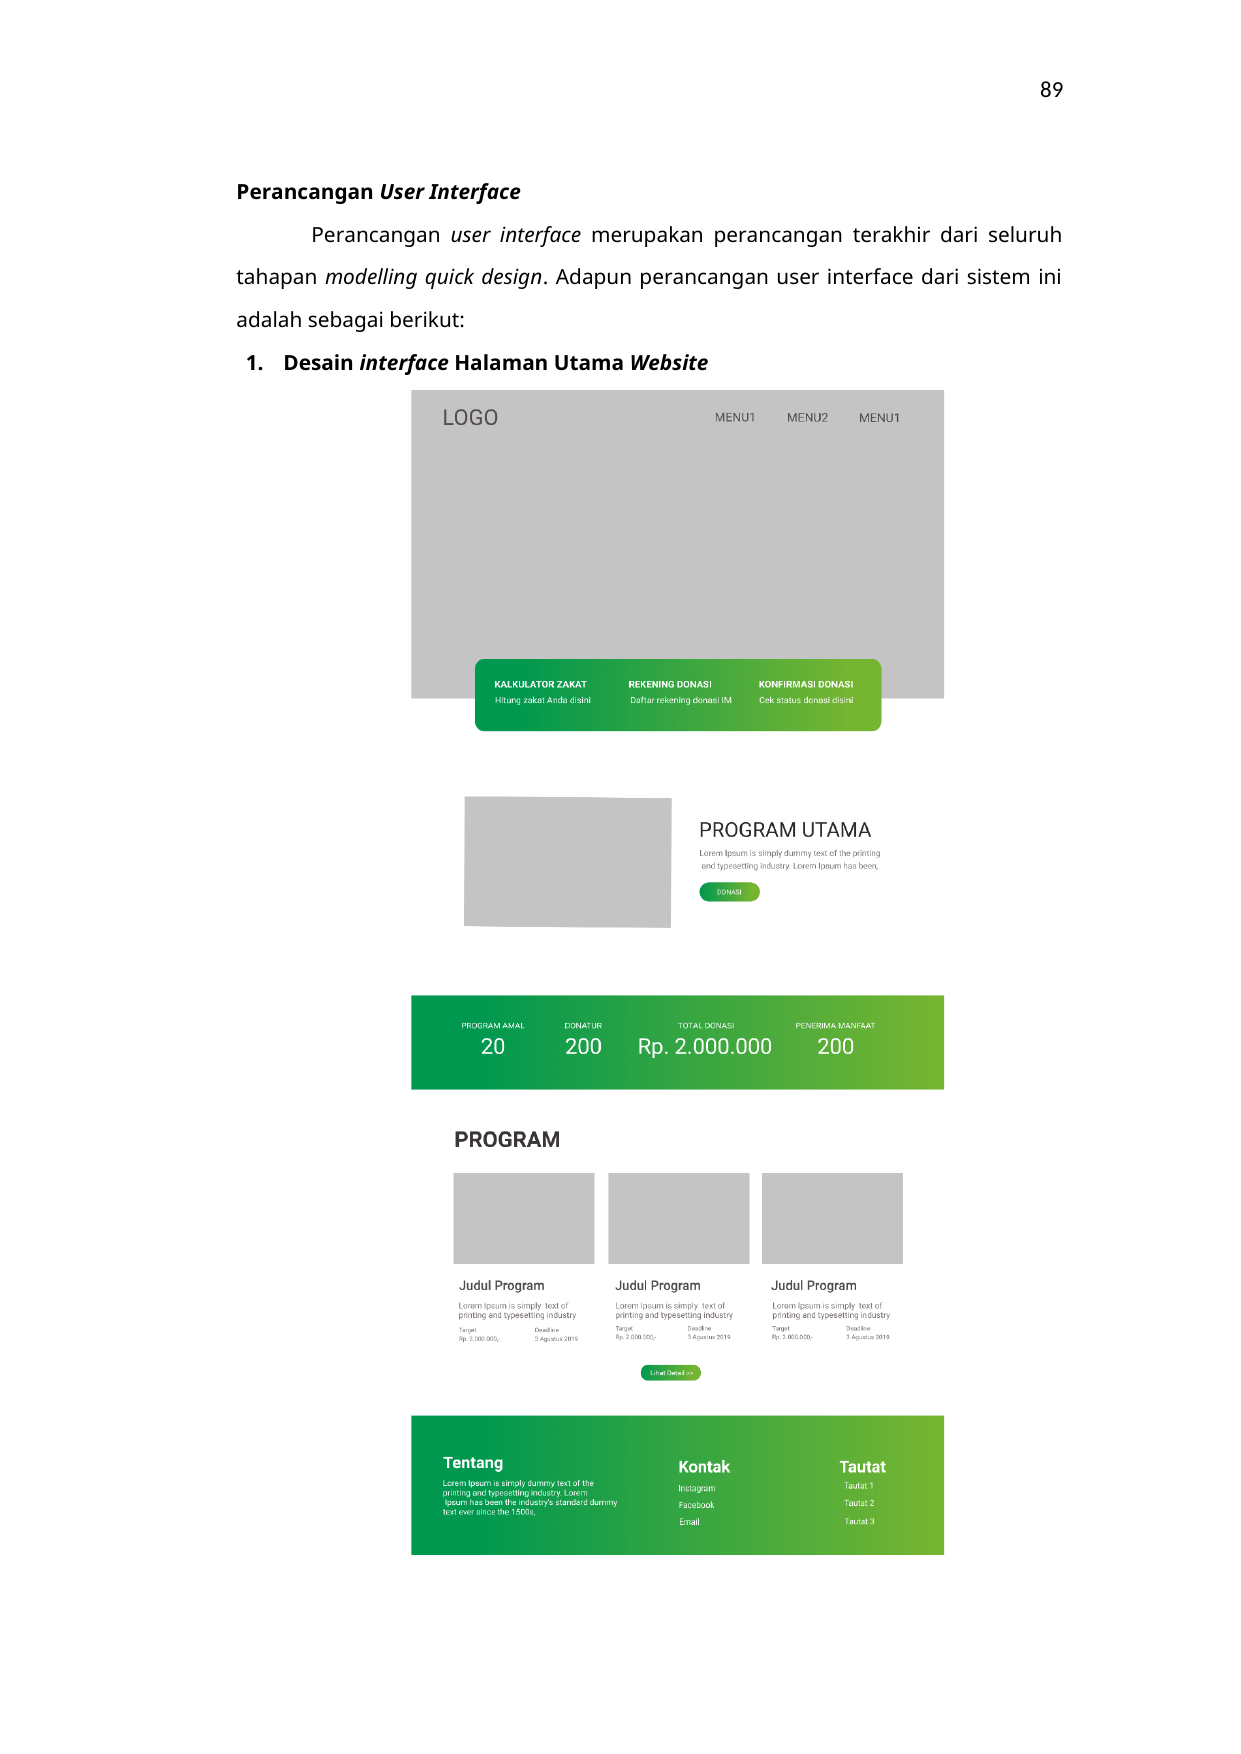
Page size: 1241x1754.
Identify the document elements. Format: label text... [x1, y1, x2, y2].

text Perancangan User Interface [236, 177, 1063, 206]
list Desain interface Halaman Utama Website [246, 348, 1063, 376]
picture [411, 390, 945, 1555]
text Perancangan user interface merupakan perancangan terakhir dari seluruh tahapan modelling quick design. Adapun perancangan user interface dari sistem ini adalah sebagai berikut: [236, 220, 1063, 333]
